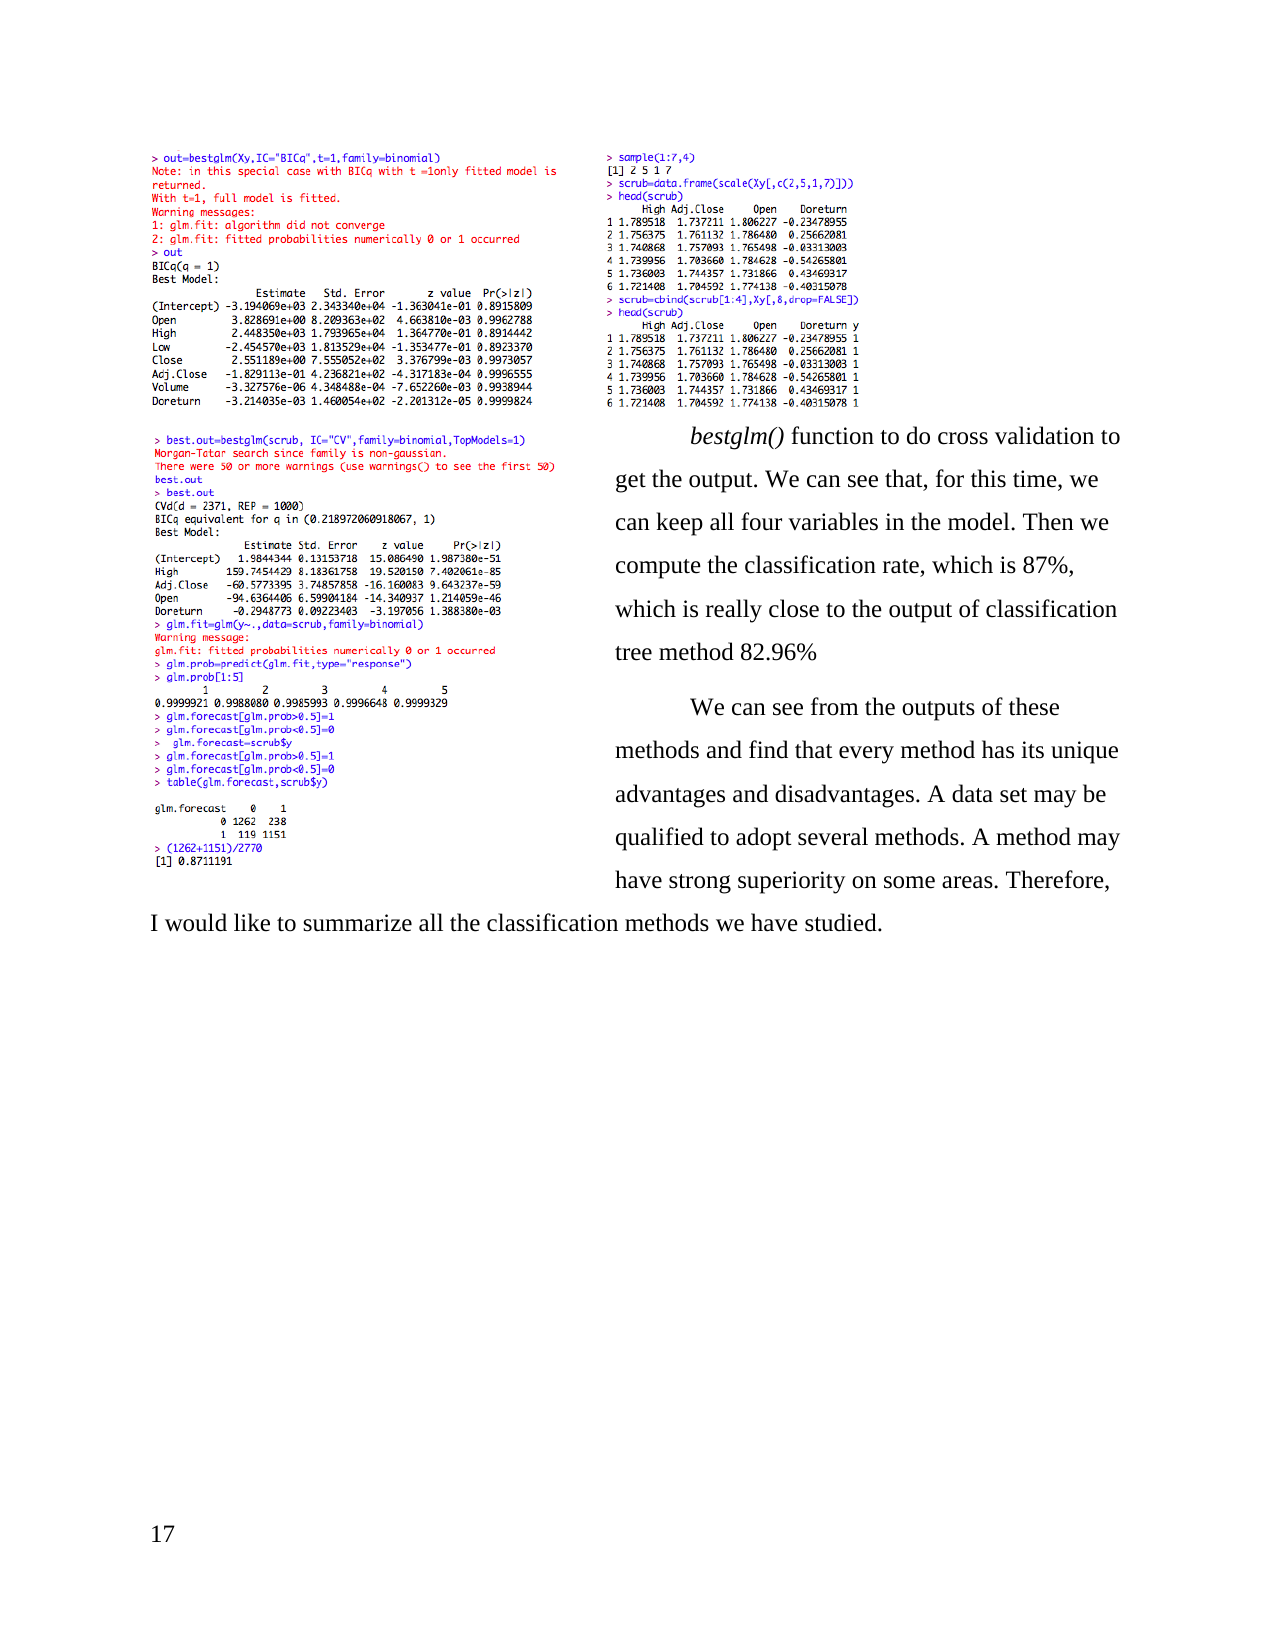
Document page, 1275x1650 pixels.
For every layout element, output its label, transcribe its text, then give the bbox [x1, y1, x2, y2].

picture [151, 432, 597, 870]
text bestglm() function to do cross validation to get the output. We can see that, for this time, we can keep all four variables in the model. Then we compute the classification rate, which is 87%, which is really close to the output of classification tree method 82.96% [150, 421, 1125, 666]
picture [150, 150, 1040, 409]
text We can see from the outputs of these methods and find that every method has its unique advantages and disadvantages. A data set may be qualified to adopt several methods. A method may have strong superiority on some areas. Therefore, I would like to summarize all the classification methods we have studied. [150, 692, 1125, 937]
